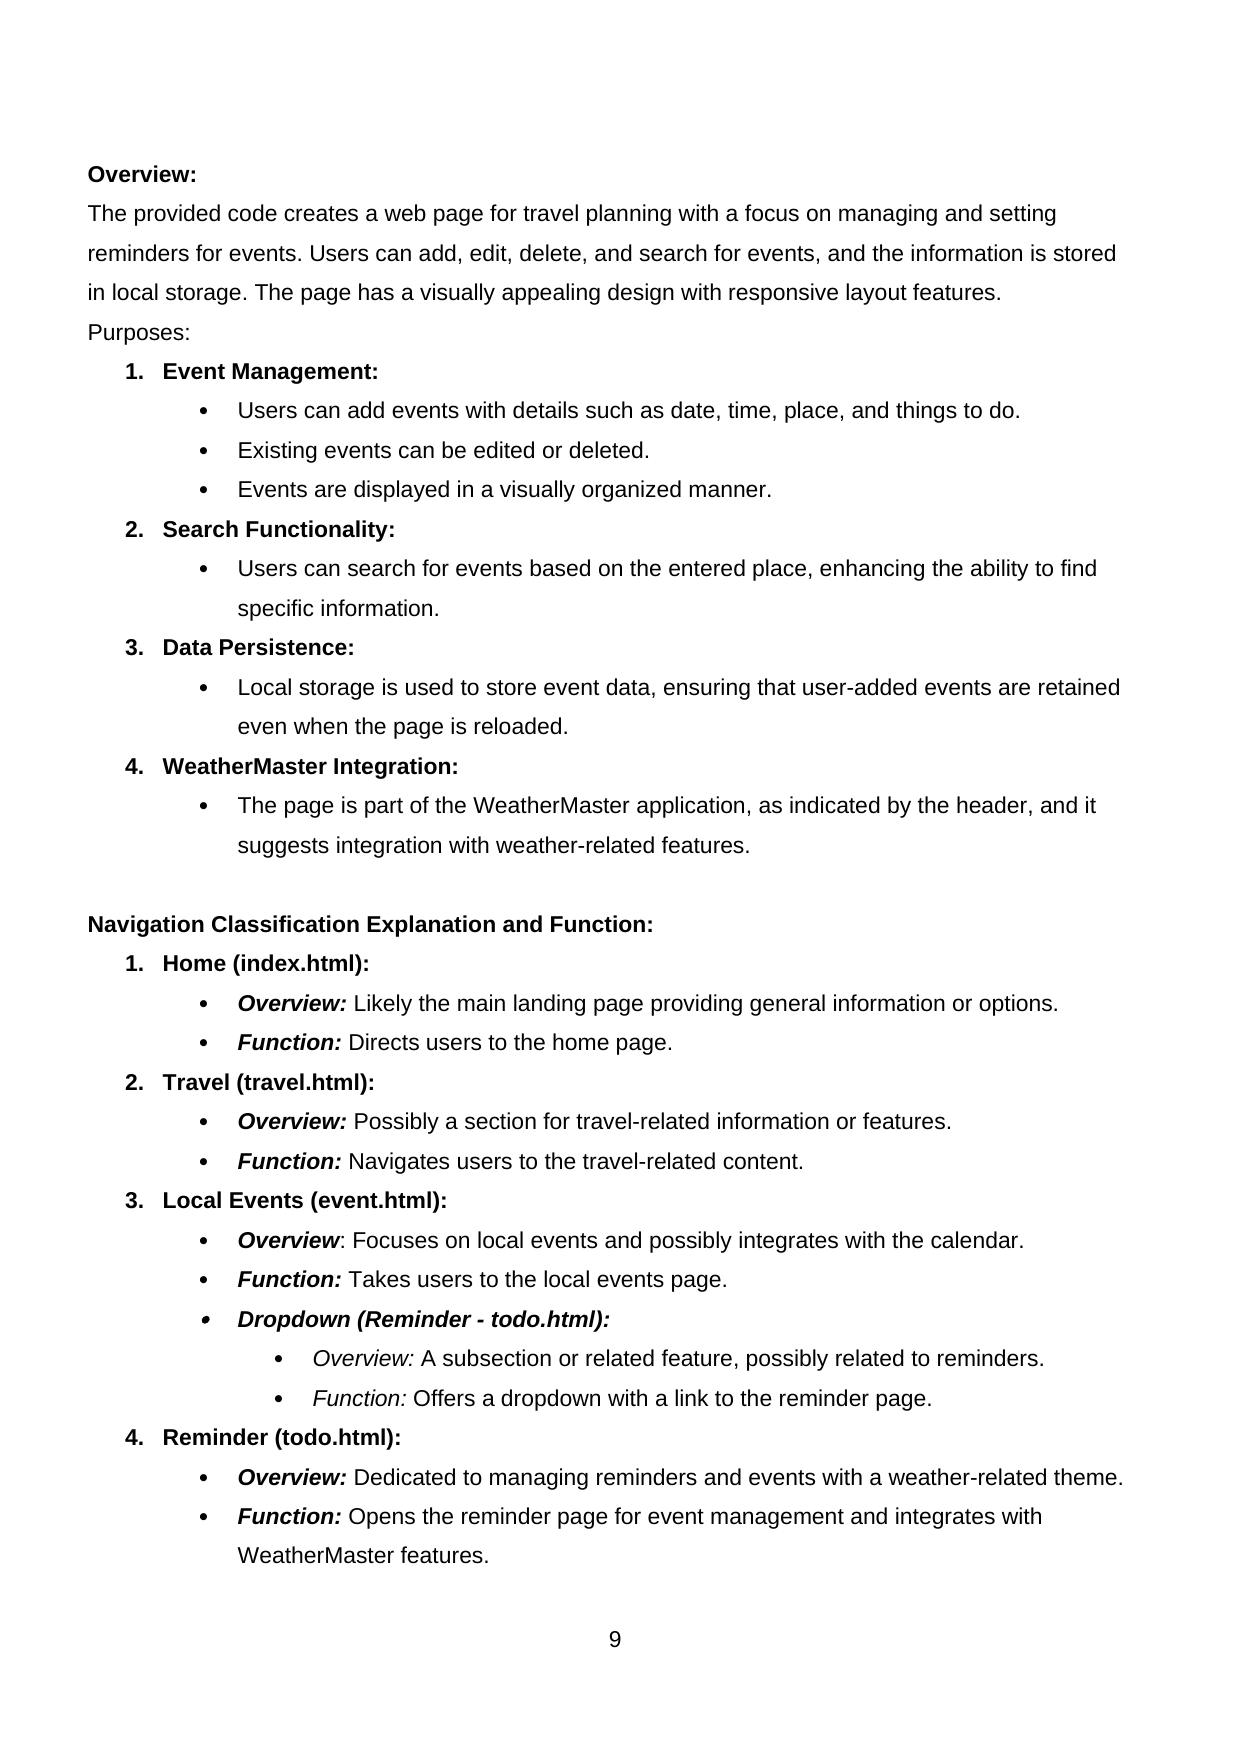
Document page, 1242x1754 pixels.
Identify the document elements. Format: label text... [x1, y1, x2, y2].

text Navigation Classification Explanation and Function: [87, 911, 1134, 937]
list Existing events can be edited or deleted. [200, 437, 1134, 463]
list Event Management: [125, 358, 1134, 384]
list Events are displayed in a visually organized manner. [200, 476, 1134, 503]
list Users can search for events based on the entered place, enhancing the ability to find specific information. [200, 555, 1134, 621]
list Local Events (event.html): [125, 1187, 1134, 1213]
list Search Functionality: [125, 516, 1134, 542]
list Function: Directs users to the home page. [200, 1029, 1134, 1056]
list Travel (travel.html): [125, 1069, 1134, 1095]
list Overview: Dedicated to managing reminders and events with a weather-related theme. [200, 1463, 1134, 1490]
list Function: Opens the reminder page for event management and integrates with WeatherMaster features. [200, 1503, 1134, 1569]
list Function: Offers a dropdown with a link to the reminder page. [275, 1384, 1134, 1411]
list Overview: Focuses on local events and possibly integrates with the calendar. [200, 1227, 1134, 1253]
list Overview: Possibly a section for travel-related information or features. [200, 1108, 1134, 1134]
list Data Persistence: [125, 634, 1134, 661]
list Dropdown (Reminder - todo.html): [200, 1306, 1134, 1332]
text Overview: [87, 161, 1134, 187]
list Local storage is used to store event data, ensuring that user-added events are retained even when the page is reloaded. [200, 674, 1134, 740]
list WeatherMaster Integration: [125, 753, 1134, 779]
list Home (index.html): [125, 950, 1134, 977]
list Function: Takes users to the local events page. [200, 1266, 1134, 1292]
list Reminder (todo.html): [125, 1424, 1134, 1450]
text The provided code creates a web page for travel planning with a focus on managing and setting reminders for events. Users can add, edit, delete, and search for events, and the information is stored in local storage. The page has a visually appealing design with responsive layout features. [87, 200, 1134, 305]
text Purposes: [87, 318, 1134, 345]
list Users can add events with details such as date, time, place, and things to do. [200, 397, 1134, 424]
list Function: Navigates users to the travel-related content. [200, 1148, 1134, 1174]
list The page is part of the WeatherMaster application, as indicated by the header, and it suggests integration with weather-related features. [200, 792, 1134, 858]
list Overview: A subsection or related feature, possibly related to reminders. [275, 1345, 1134, 1371]
list Overview: Likely the main landing page providing general information or options. [200, 990, 1134, 1016]
